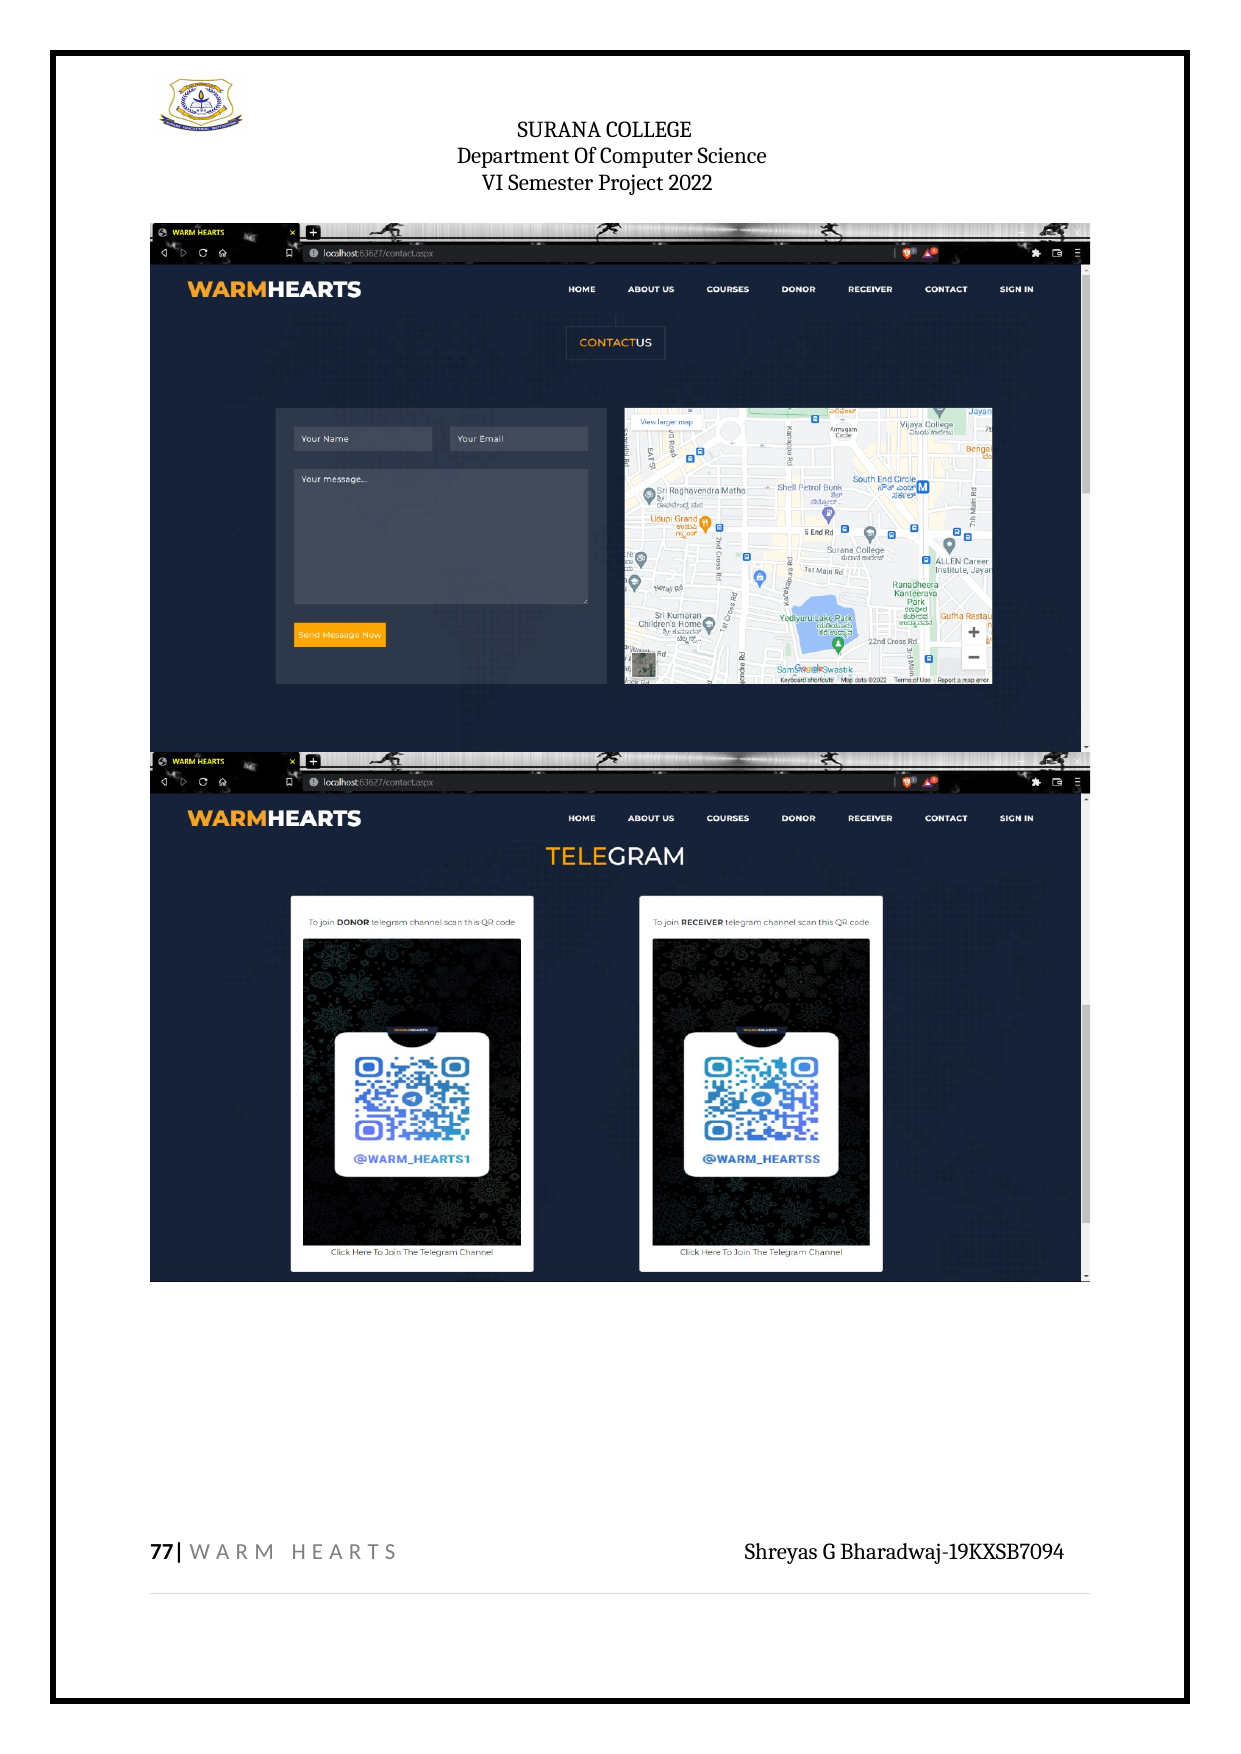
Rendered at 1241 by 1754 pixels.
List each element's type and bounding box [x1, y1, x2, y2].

picture [150, 73, 252, 138]
picture [150, 223, 1091, 1282]
